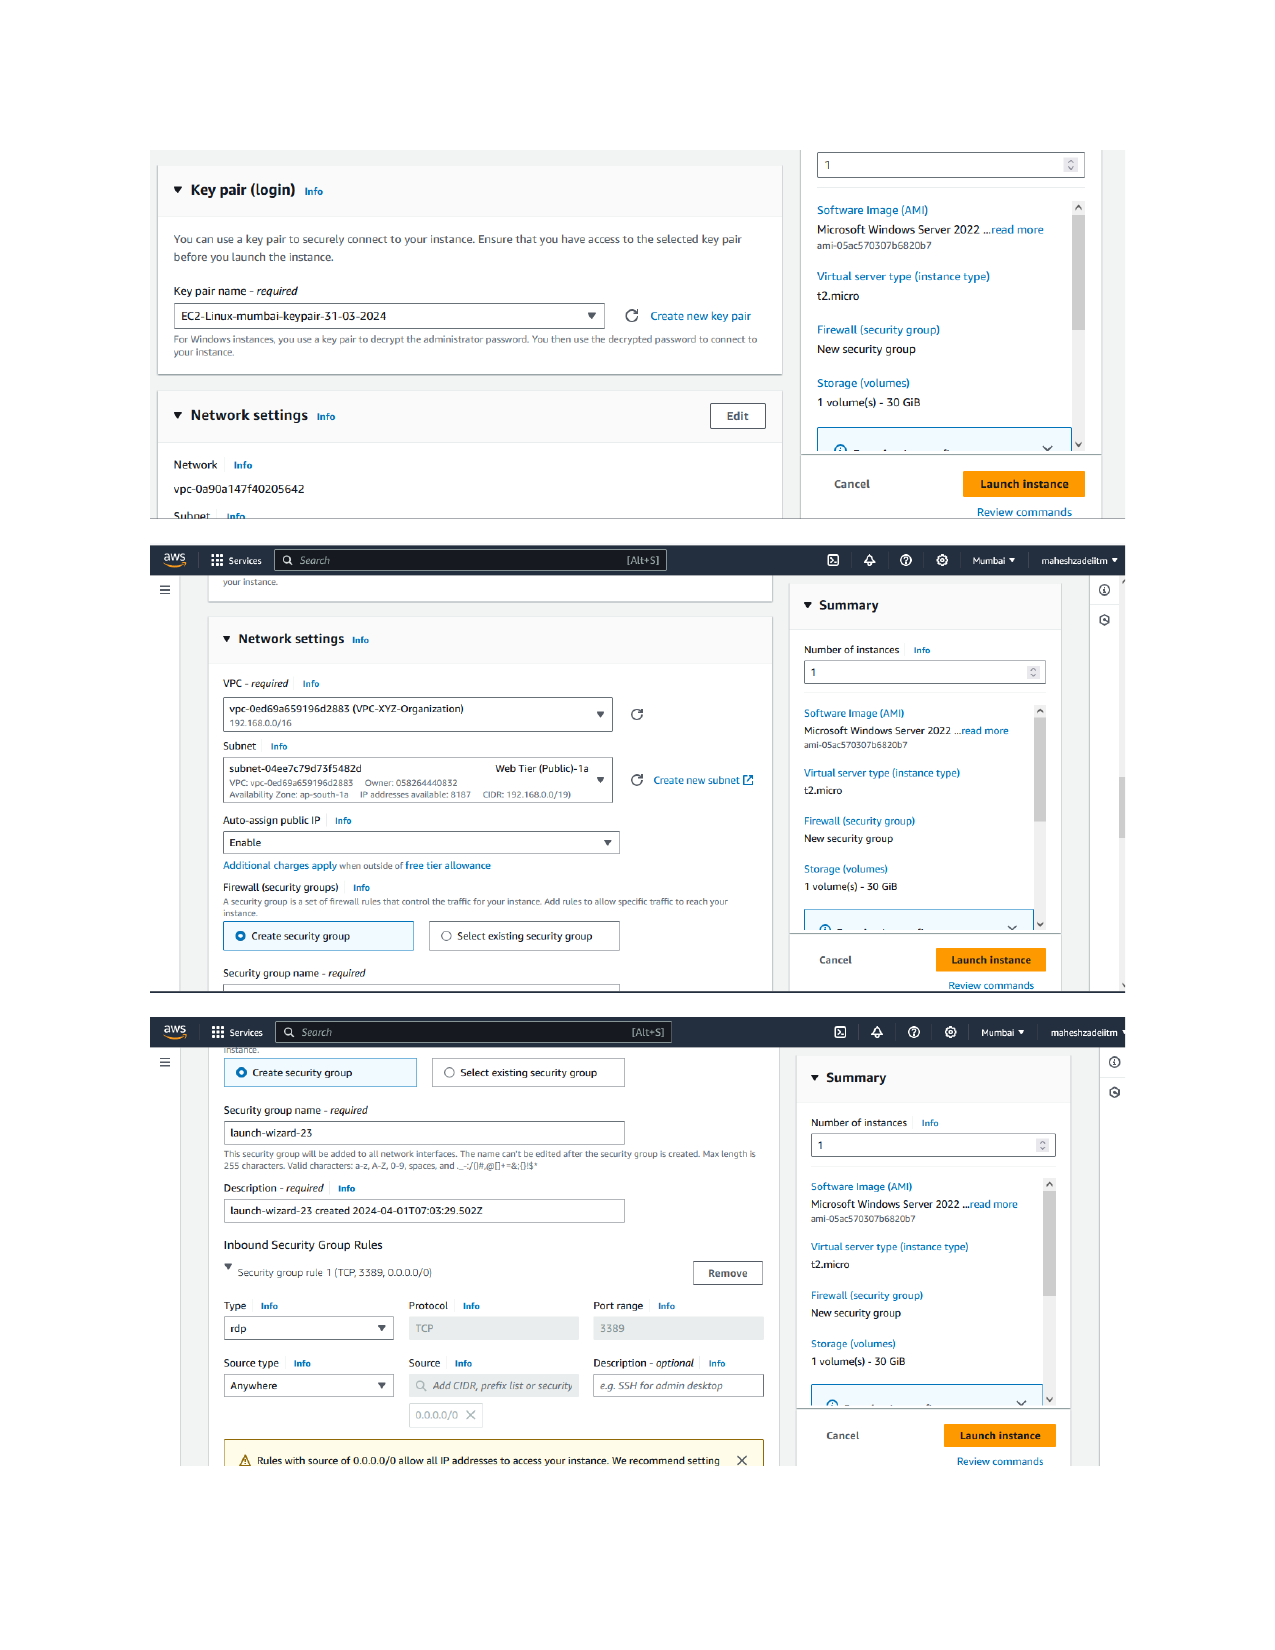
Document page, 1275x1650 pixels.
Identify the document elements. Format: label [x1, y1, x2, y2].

picture [150, 1017, 1125, 1466]
picture [150, 543, 1125, 993]
picture [150, 150, 1125, 519]
